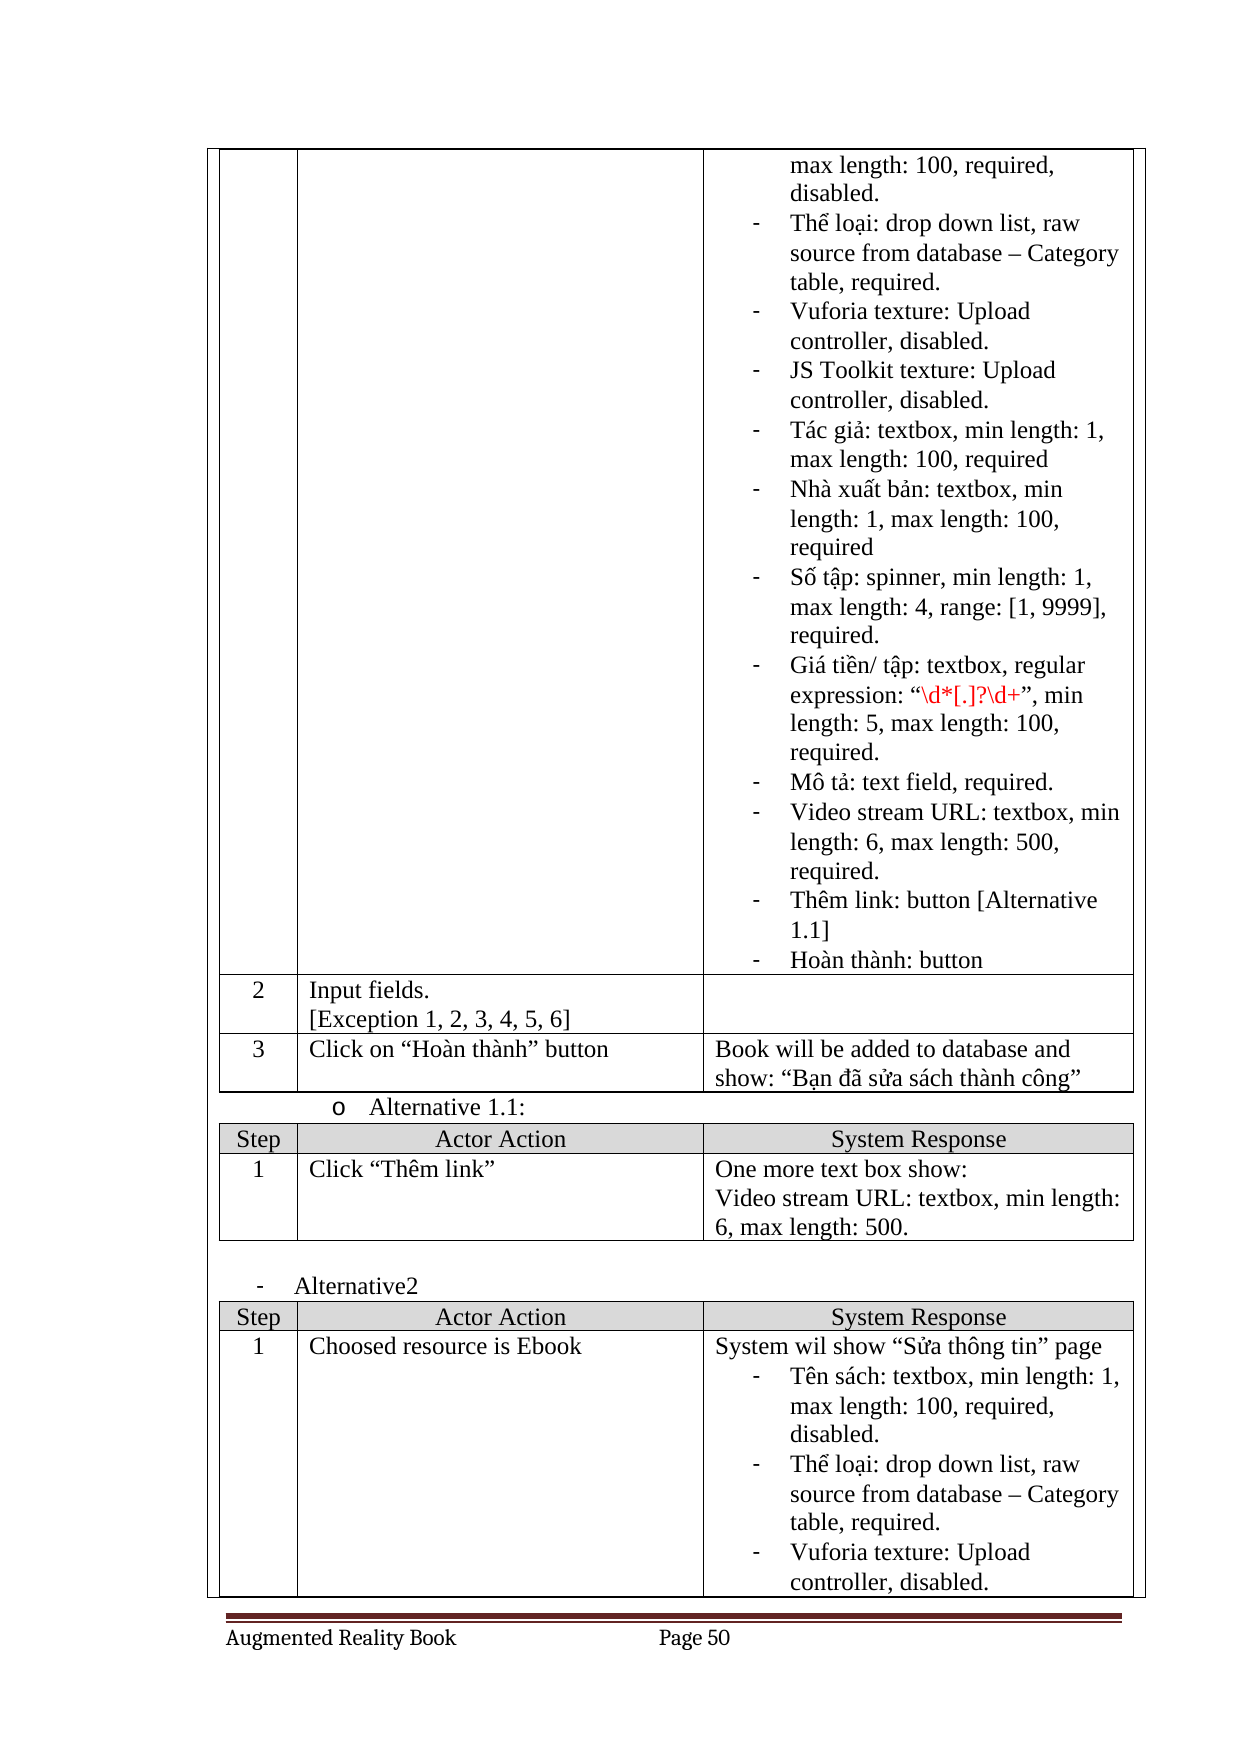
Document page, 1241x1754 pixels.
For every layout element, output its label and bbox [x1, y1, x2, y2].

table_cell [208, 149, 1145, 1597]
